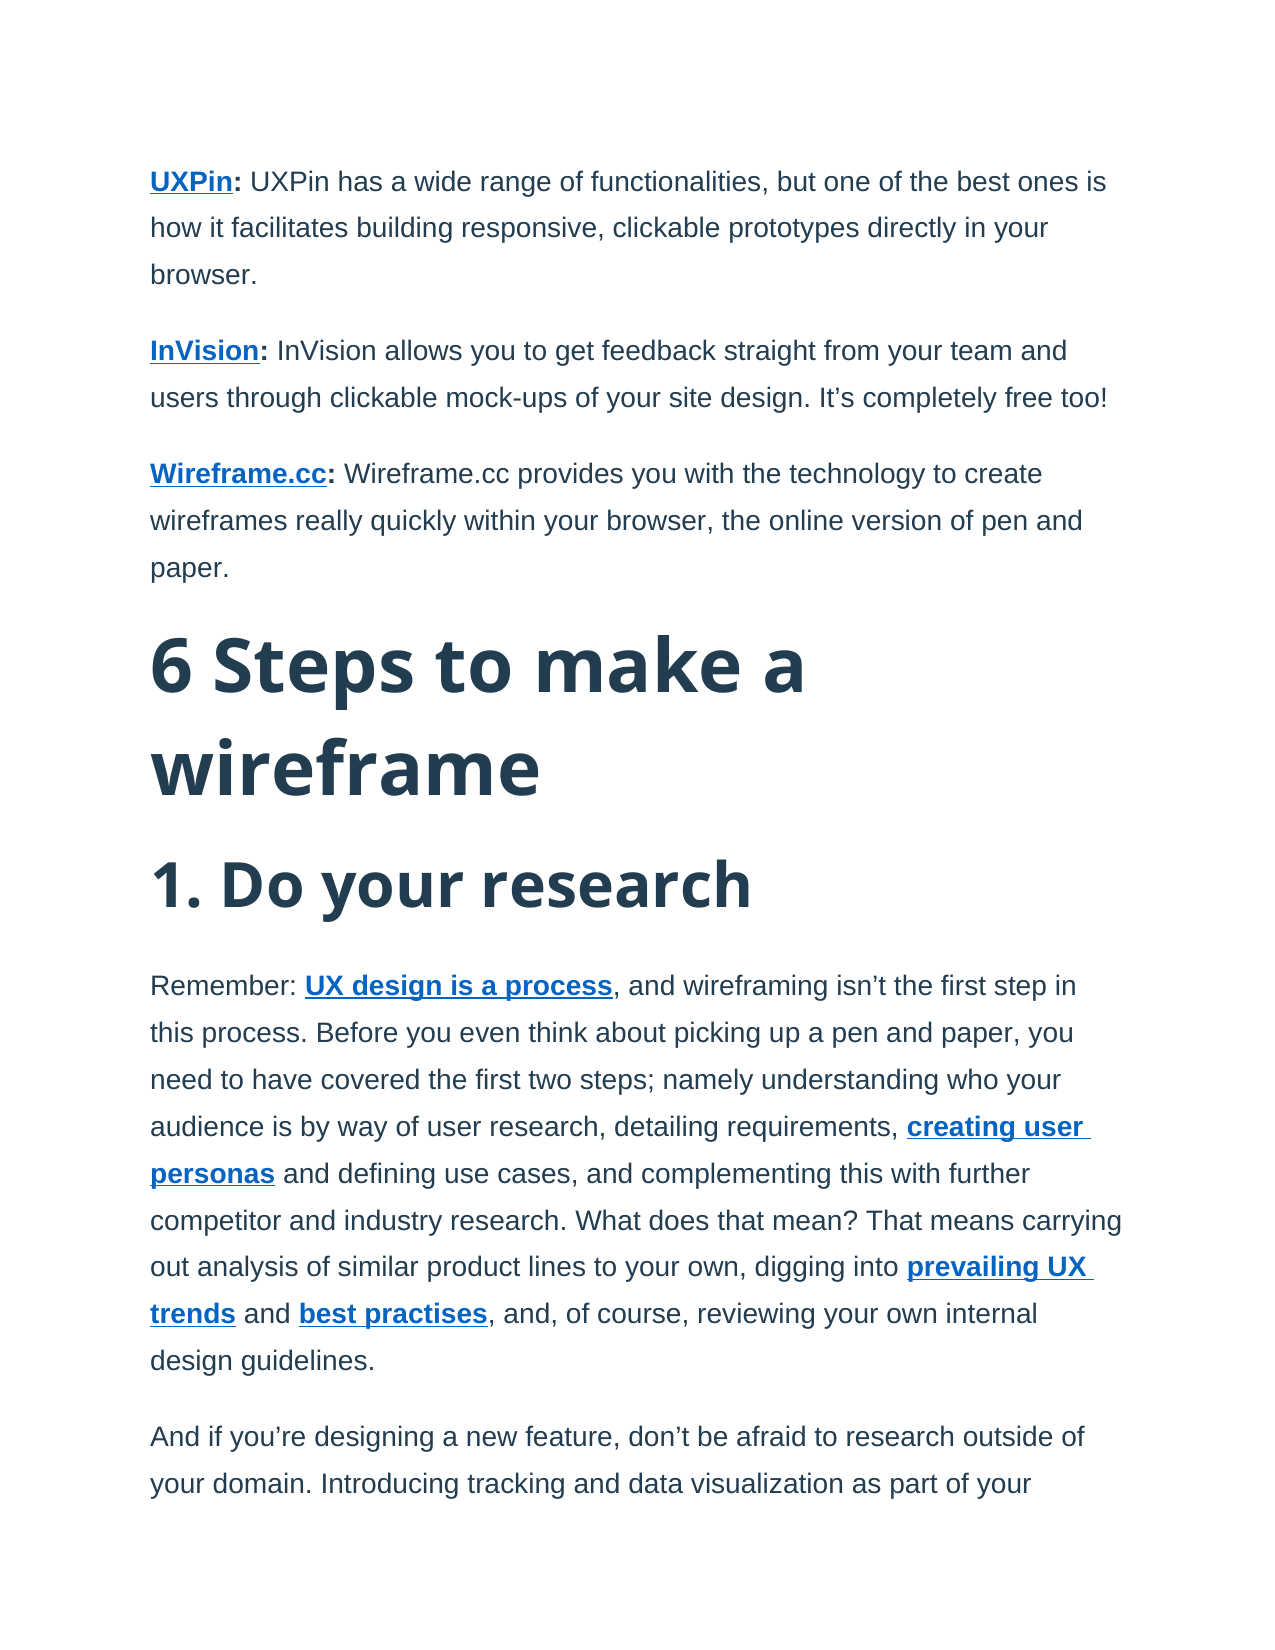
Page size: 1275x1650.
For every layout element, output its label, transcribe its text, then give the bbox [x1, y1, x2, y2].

text Remember: UX design is a process, and wireframing isn’t the first step in this process. Before you even think about picking up a pen and paper, you need to have covered the first two steps; namely understanding who your audience is by way of user research, detailing requirements, creating user personas and defining use cases, and complementing this with further competitor and industry research. What does that mean? That means carrying out analysis of similar product lines to your own, digging into prevailing UX trends and best practises, and, of course, reviewing your own internal design guidelines. [150, 954, 1125, 1376]
subtitle 6 Steps to make a wireframe [150, 612, 1125, 817]
text InVision: InVision allows you to get feedback straight from your team and users through clickable mock-ups of your site design. It’s completely free too! [150, 320, 1125, 413]
text Wireframe.cc: Wireframe.cc provides you with the technology to create wireframes really quickly within your browser, the online version of pen and paper. [150, 443, 1125, 583]
text UXPin: UXPin has a wide range of functionalities, but one of the best ones is how it facilitates building responsive, clickable prototypes directly in your browser. [150, 150, 1125, 291]
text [150, 1406, 1125, 1499]
subtitle 1. Do your research [150, 840, 1125, 925]
